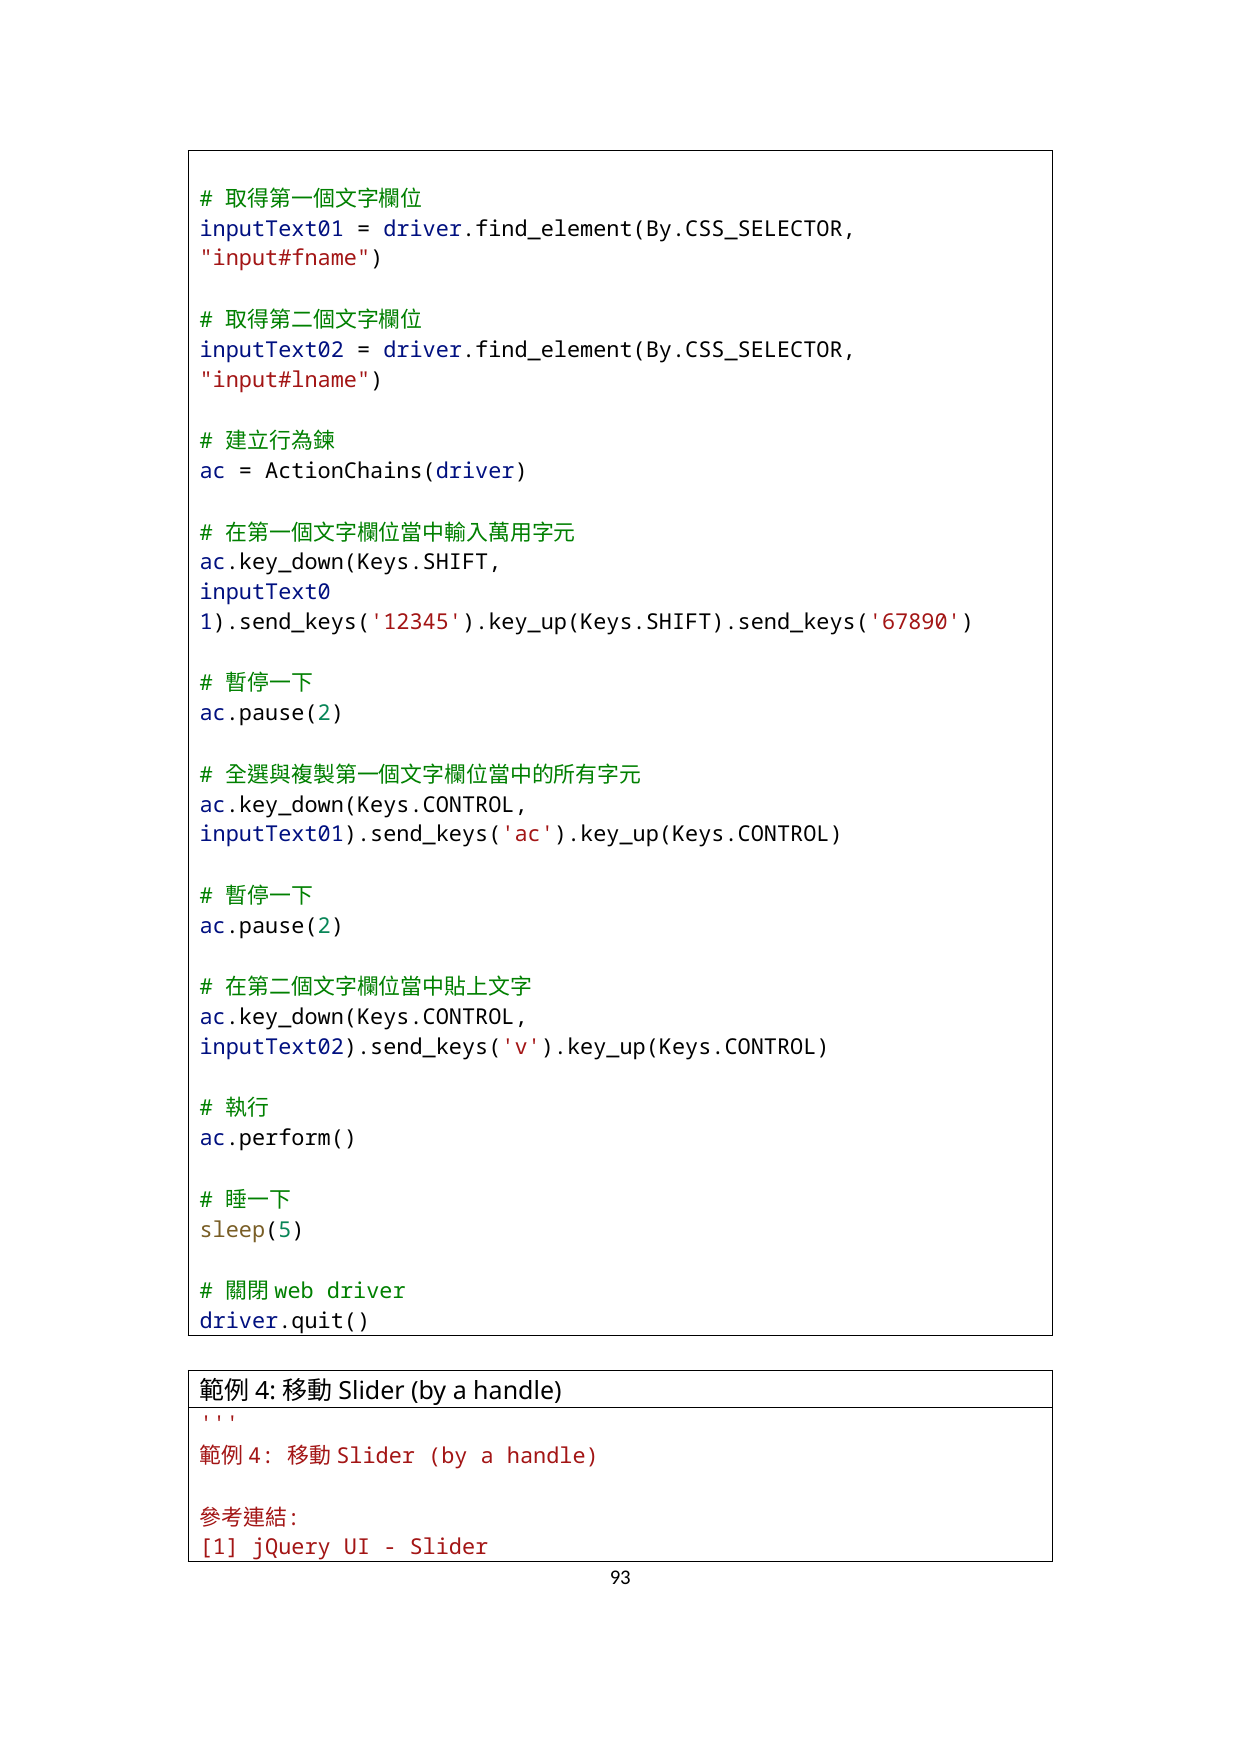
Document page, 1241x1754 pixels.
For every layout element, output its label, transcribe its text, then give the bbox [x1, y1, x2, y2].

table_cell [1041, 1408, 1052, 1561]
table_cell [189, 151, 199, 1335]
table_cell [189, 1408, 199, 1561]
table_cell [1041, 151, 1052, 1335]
table_header 範例 4: 移動 Slider (by a handle) [189, 1371, 1052, 1407]
